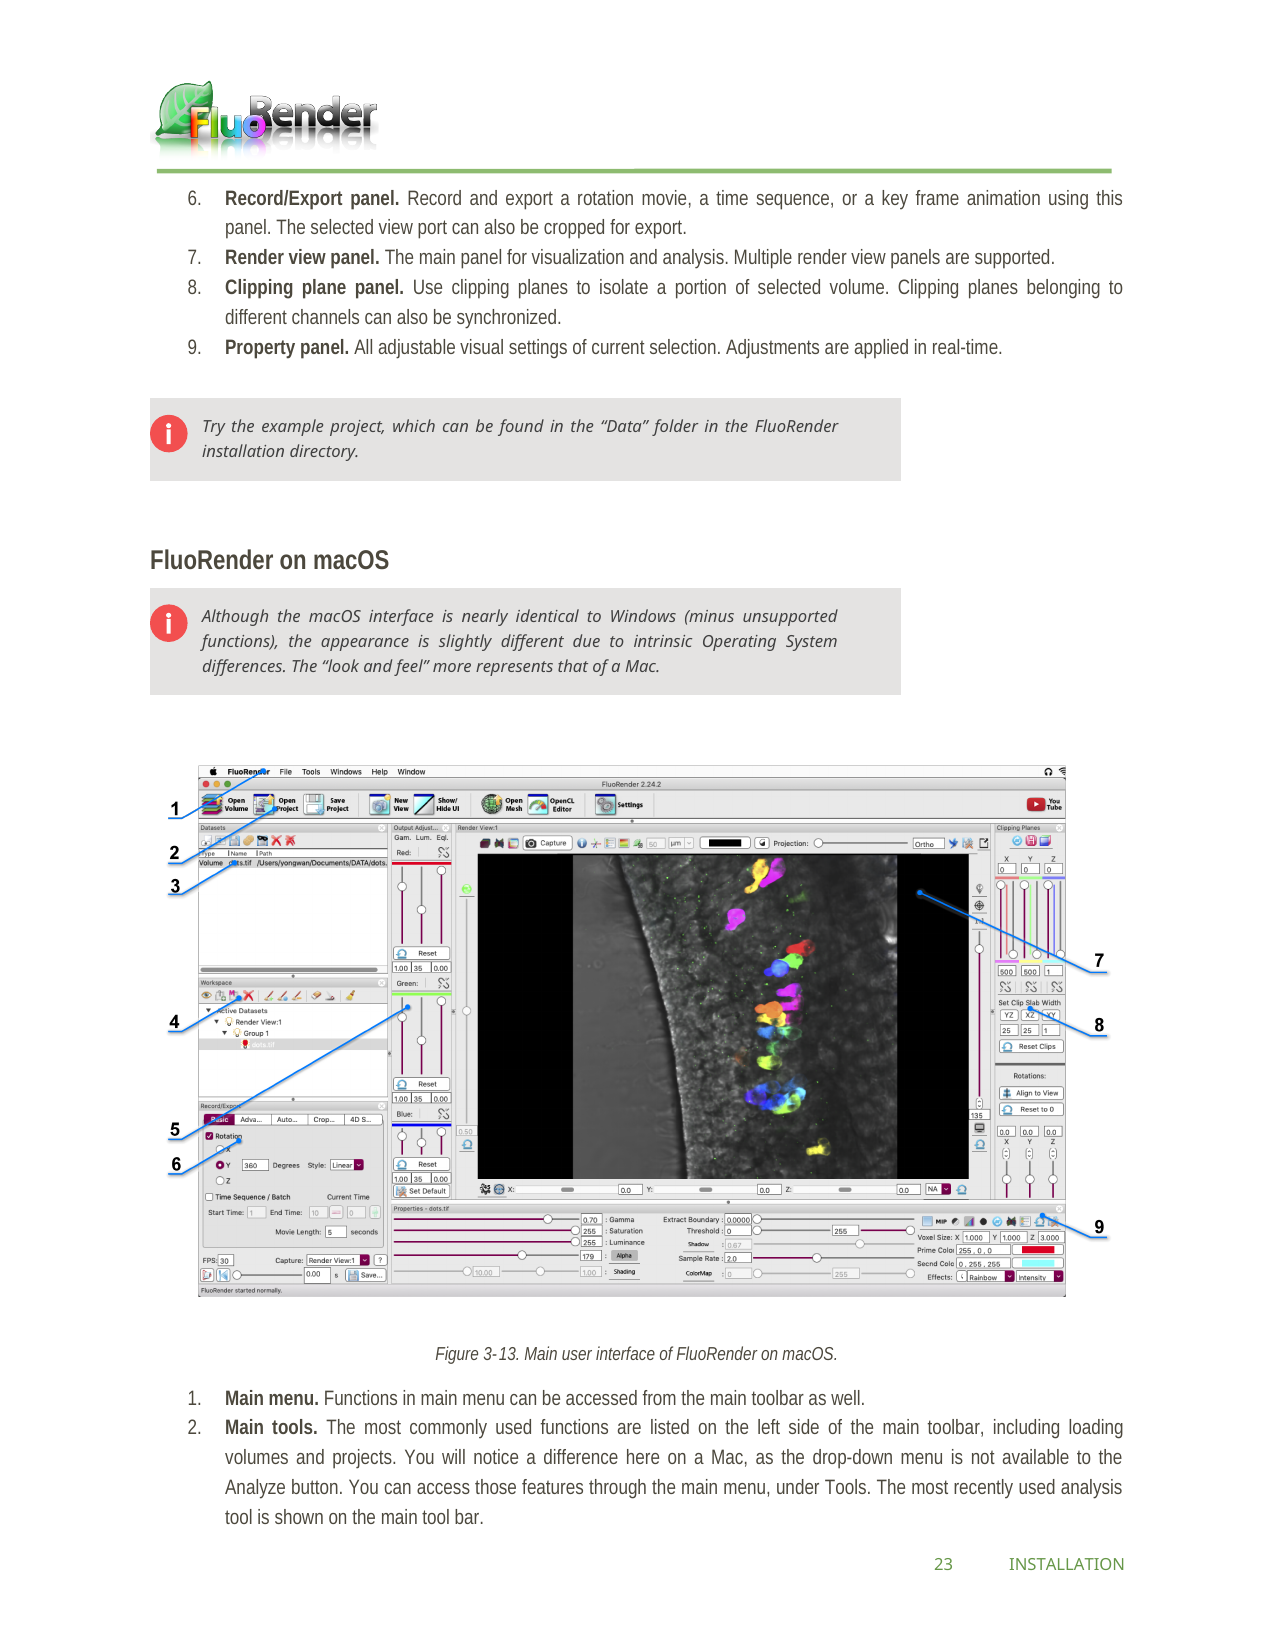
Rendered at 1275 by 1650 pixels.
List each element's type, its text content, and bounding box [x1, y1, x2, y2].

table_header [150, 398, 202, 481]
picture [150, 75, 379, 162]
list Property panel. All adjustable visual settings of current selection. Adjustments are applied in real-time. [187, 335, 1125, 359]
list Render view panel. The main panel for visualization and analysis. Multiple render view panels are supported. [187, 245, 1125, 269]
table_header [150, 588, 202, 695]
table_header Although the macOS interface is nearly identical to Windows (minus unsupported functions), the appearance is slightly different due to intrinsic Operating System differences. The “look and feel” more represents that of a Mac. [202, 588, 901, 695]
subtitle FluoRender on macOS [150, 544, 1125, 575]
list Record/Export panel. Record and export a rotation movie, a time sequence, or a key frame animation using this panel. The selected view port can also be cropped for export. [187, 185, 1125, 239]
table_header Try the example project, which can be found in the “Data” folder in the FluoRender installation directory. [202, 398, 901, 481]
list Main menu. Functions in main menu can be accessed from the main toolbar as well. [187, 1385, 1125, 1409]
list Clipping plane panel. Use clipping planes to isolate a portion of selected volume. Clipping planes belonging to different channels can also be synchronized. [187, 275, 1125, 329]
list Main tools. The most commonly used functions are listed on the left side of the main toolbar, including loading volumes and projects. You will notice a difference here on a Mac, as the drop-down menu is not available to the Analyze button. You can access those features through the main menu, under Tools. The most recently used analysis tool is shown on the main tool bar. [187, 1415, 1125, 1529]
picture [160, 758, 1115, 1304]
